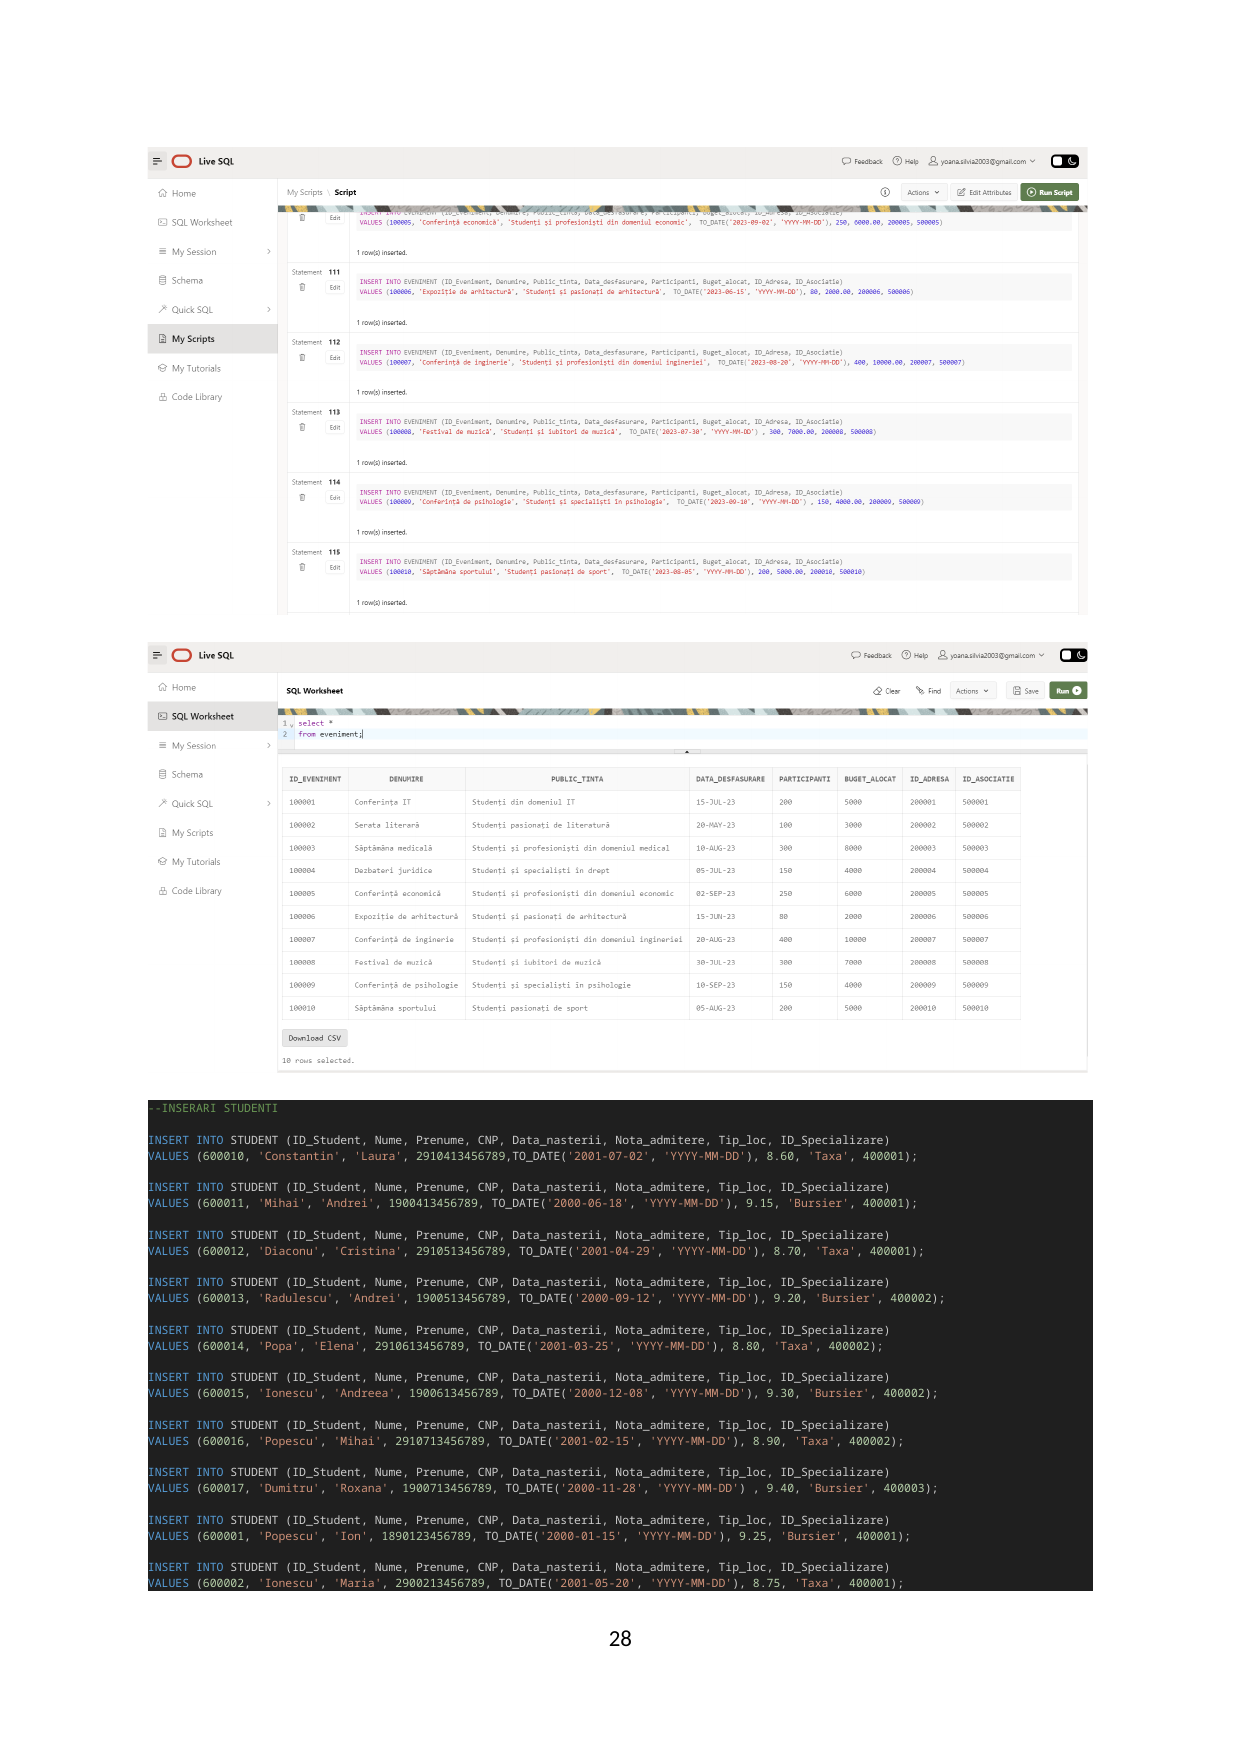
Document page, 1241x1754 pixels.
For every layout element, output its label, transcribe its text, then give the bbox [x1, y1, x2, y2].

text INSERT INTO STUDENT (ID_Student, Nume, Prenume, CNP, Data_nasterii, Nota_admitere, Tip_loc, ID_Specializare) [148, 1322, 1093, 1338]
text INSERT INTO STUDENT (ID_Student, Nume, Prenume, CNP, Data_nasterii, Nota_admitere, Tip_loc, ID_Specializare) [148, 1464, 1093, 1480]
text VALUES (600017, 'Dumitru', 'Roxana', 1900713456789, TO_DATE('2000-11-28', 'YYYY-MM-DD') , 9.40, 'Bursier', 400003); [148, 1480, 1093, 1496]
text VALUES (600012, 'Diaconu', 'Cristina', 2910513456789, TO_DATE('2001-04-29', 'YYYY-MM-DD'), 8.70, 'Taxa', 400001); [148, 1243, 1093, 1258]
text VALUES (600011, 'Mihai', 'Andrei', 1900413456789, TO_DATE('2000-06-18', 'YYYY-MM-DD'), 9.15, 'Bursier', 400001); [148, 1195, 1093, 1211]
text VALUES (600001, 'Popescu', 'Ion', 1890123456789, TO_DATE('2000-01-15', 'YYYY-MM-DD'), 9.25, 'Bursier', 400001); [148, 1528, 1093, 1543]
text VALUES (600002, 'Ionescu', 'Maria', 2900213456789, TO_DATE('2001-05-20', 'YYYY-MM-DD'), 8.75, 'Taxa', 400001); [148, 1575, 1093, 1591]
picture [147, 642, 1088, 1073]
text VALUES (600013, 'Radulescu', 'Andrei', 1900513456789, TO_DATE('2000-09-12', 'YYYY-MM-DD'), 9.20, 'Bursier', 400002); [148, 1290, 1093, 1306]
text VALUES (600010, 'Constantin', 'Laura', 2910413456789,TO_DATE('2001-07-02', 'YYYY-MM-DD'), 8.60, 'Taxa', 400001); [148, 1148, 1093, 1163]
text VALUES (600015, 'Ionescu', 'Andreea', 1900613456789, TO_DATE('2000-12-08', 'YYYY-MM-DD'), 9.30, 'Bursier', 400002); [148, 1385, 1093, 1401]
text INSERT INTO STUDENT (ID_Student, Nume, Prenume, CNP, Data_nasterii, Nota_admitere, Tip_loc, ID_Specializare) [148, 1227, 1093, 1243]
text --INSERARI STUDENTI [148, 1100, 1093, 1116]
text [148, 1559, 1093, 1575]
text INSERT INTO STUDENT (ID_Student, Nume, Prenume, CNP, Data_nasterii, Nota_admitere, Tip_loc, ID_Specializare) [148, 1512, 1093, 1528]
text INSERT INTO STUDENT (ID_Student, Nume, Prenume, CNP, Data_nasterii, Nota_admitere, Tip_loc, ID_Specializare) [148, 1132, 1093, 1148]
text VALUES (600016, 'Popescu', 'Mihai', 2910713456789, TO_DATE('2001-02-15', 'YYYY-MM-DD'), 8.90, 'Taxa', 400002); [148, 1433, 1093, 1448]
text VALUES (600014, 'Popa', 'Elena', 2910613456789, TO_DATE('2001-03-25', 'YYYY-MM-DD'), 8.80, 'Taxa', 400002); [148, 1338, 1093, 1353]
text INSERT INTO STUDENT (ID_Student, Nume, Prenume, CNP, Data_nasterii, Nota_admitere, Tip_loc, ID_Specializare) [148, 1369, 1093, 1385]
text INSERT INTO STUDENT (ID_Student, Nume, Prenume, CNP, Data_nasterii, Nota_admitere, Tip_loc, ID_Specializare) [148, 1179, 1093, 1195]
picture [147, 147, 1088, 615]
text INSERT INTO STUDENT (ID_Student, Nume, Prenume, CNP, Data_nasterii, Nota_admitere, Tip_loc, ID_Specializare) [148, 1417, 1093, 1433]
text INSERT INTO STUDENT (ID_Student, Nume, Prenume, CNP, Data_nasterii, Nota_admitere, Tip_loc, ID_Specializare) [148, 1274, 1093, 1290]
